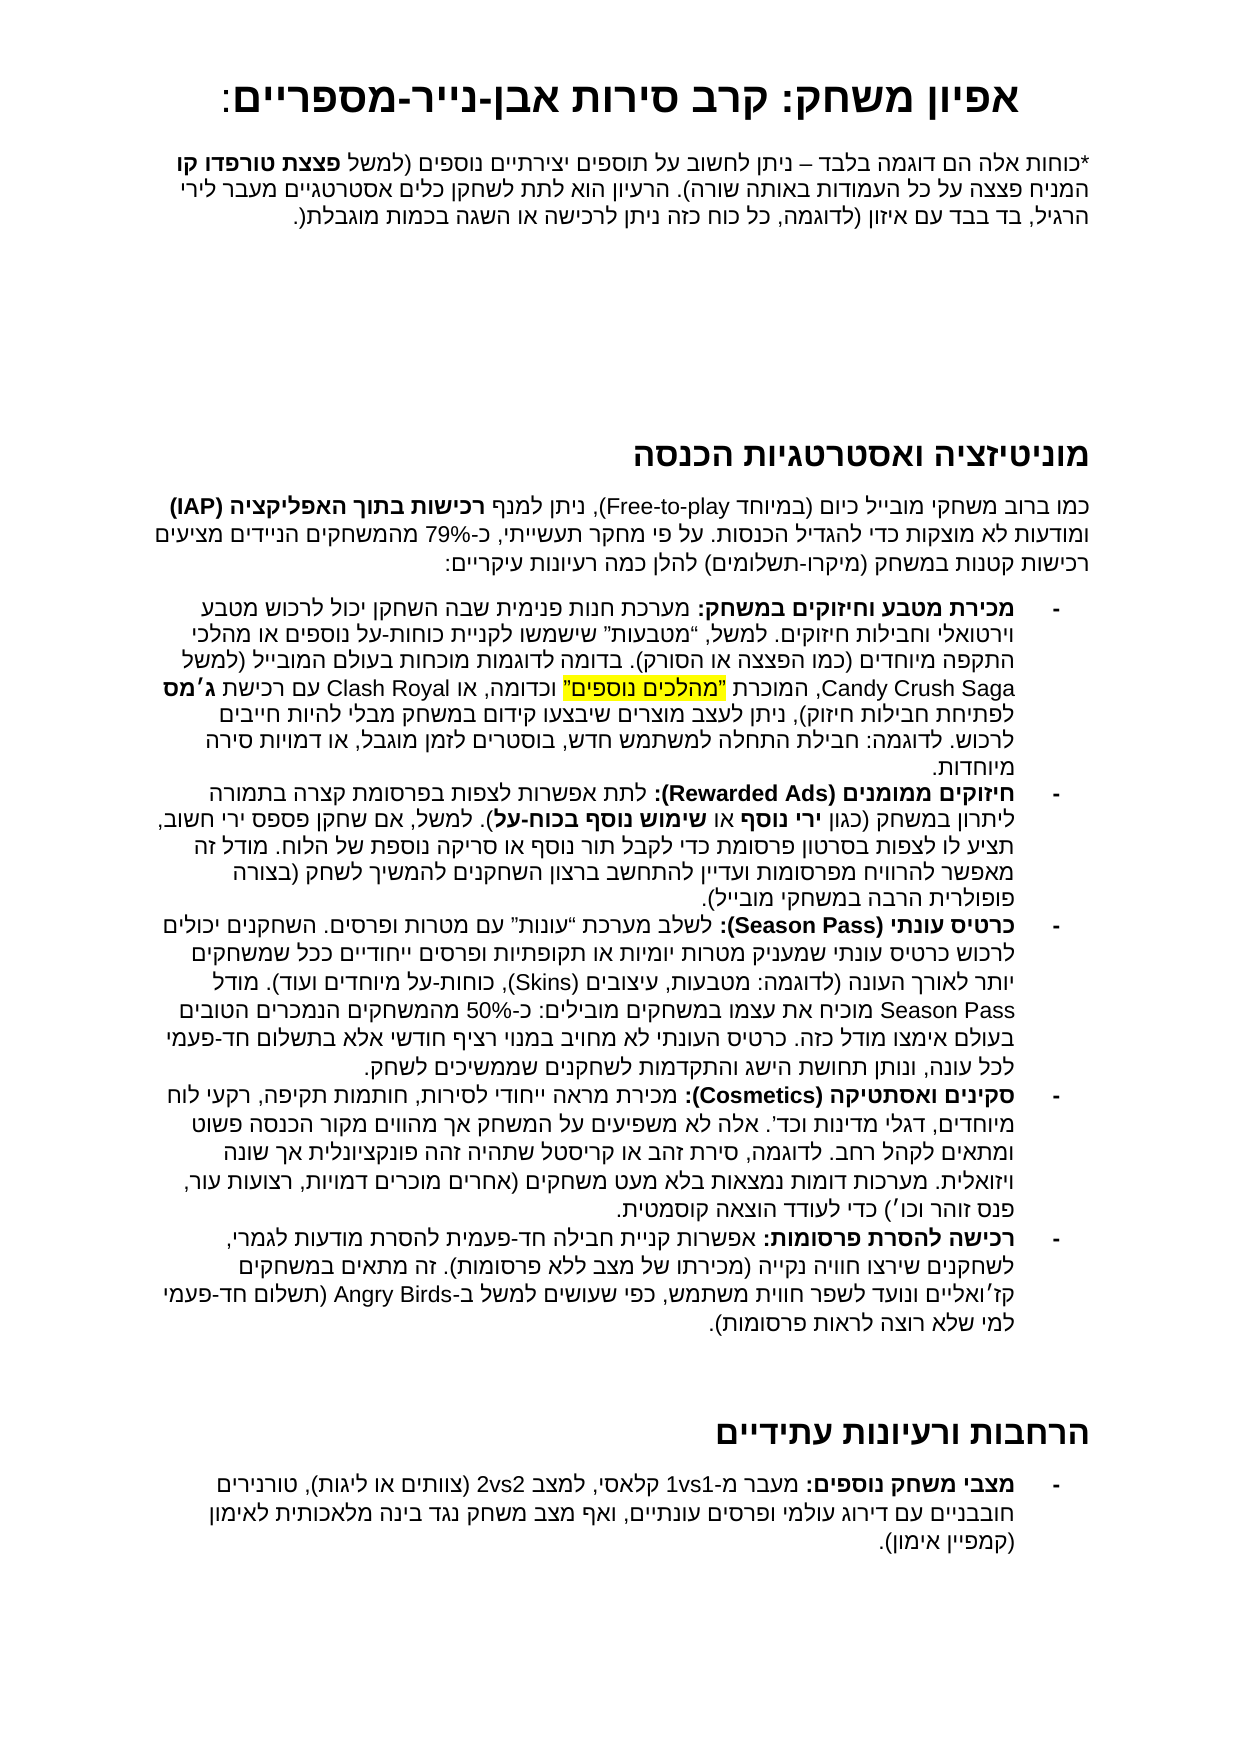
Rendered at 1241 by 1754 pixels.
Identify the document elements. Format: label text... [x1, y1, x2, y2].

list כרטיס עונתי (Season Pass): לשלב מערכת “עונות” עם מטרות ופרסים. השחקנים יכולים לרכוש כרטיס עונתי שמעניק מטרות יומיות או תקופתיות ופרסים ייחודיים ככל שמשחקים יותר לאורך העונה (לדוגמה: מטבעות, עיצובים (Skins), כוחות-על מיוחדים ועוד). מודל Season Pass מוכיח את עצמו במשחקים מובילים: כ-50% מהמשחקים הנמכרים הטובים בעולם אימצו מודל כזה. כרטיס העונתי לא מחויב במנוי רציף חודשי אלא בתשלום חד-פעמי לכל עונה, ונותן תחושת הישג והתקדמות לשחקנים שממשיכים לשחק. [150, 912, 1053, 1080]
text כמו ברוב משחקי מובייל כיום (במיוחד Free-to-play), ניתן למנף רכישות בתוך האפליקציה (IAP) ומודעות לא מוצקות כדי להגדיל הכנסות. על פי מחקר תעשייתי, כ-79% מהמשחקים הניידים מציעים רכישות קטנות במשחק (מיקרו-תשלומים) להלן כמה רעיונות עיקריים: [150, 493, 1090, 576]
list מצבי משחק נוספים: מעבר מ-1vs1 קלאסי, למצב 2vs2 (צוותים או ליגות), טורנירים חובבניים עם דירוג עולמי ופרסים עונתיים, ואף מצב משחק נגד בינה מלאכותית לאימון (קמפיין אימון). [150, 1471, 1053, 1554]
list חיזוקים ממומנים (Rewarded Ads): לתת אפשרות לצפות בפרסומת קצרה בתמורה ליתרון במשחק (כגון ירי נוסף או שימוש נוסף בכוח-על). למשל, אם שחקן פספס ירי חשוב, תציע לו לצפות בסרטון פרסומת כדי לקבל תור נוסף או סריקה נוספת של הלוח. מודל זה מאפשר להרוויח מפרסומות ועדיין להתחשב ברצון השחקנים להמשיך לשחק (בצורה פופולרית הרבה במשחקי מובייל). [150, 780, 1053, 912]
list רכישה להסרת פרסומות: אפשרות קניית חבילה חד-פעמית להסרת מודעות לגמרי, לשחקנים שירצו חוויה נקייה (מכירתו של מצב ללא פרסומות). זה מתאים במשחקים קז׳ואליים ונועד לשפר חווית משתמש, כפי שעושים למשל ב-Angry Birds (תשלום חד-פעמי למי שלא רוצה לראות פרסומות). [150, 1224, 1053, 1336]
text מוניטיזציה ואסטרטגיות הכנסה [150, 435, 1090, 473]
text הרחבות ורעיונות עתידיים [150, 1413, 1090, 1451]
text *כוחות אלה הם דוגמה בלבד – ניתן לחשוב על תוספים יצירתיים נוספים (למשל פצצת טורפדו קו המניח פצצה על כל העמודות באותה שורה). הרעיון הוא לתת לשחקן כלים אסטרטגיים מעבר לירי הרגיל, בד בבד עם איזון (לדוגמה, כל כוח כזה ניתן לרכישה או השגה בכמות מוגבלת(. [150, 150, 1090, 260]
list מכירת מטבע וחיזוקים במשחק: מערכת חנות פנימית שבה השחקן יכול לרכוש מטבע וירטואלי וחבילות חיזוקים. למשל, “מטבעות” שישמשו לקניית כוחות-על נוספים או מהלכי התקפה מיוחדים (כמו הפצצה או הסורק). בדומה לדוגמות מוכחות בעולם המובייל (למשל Candy Crush Saga, המוכרת ”מהלכים נוספים” וכדומה, או Clash Royal עם רכישת ג׳מס לפתיחת חבילות חיזוק), ניתן לעצב מוצרים שיבצעו קידום במשחק מבלי להיות חייבים לרכוש. לדוגמה: חבילת התחלה למשתמש חדש, בוסטרים לזמן מוגבל, או דמויות סירה מיוחדות. [150, 595, 1053, 780]
list סקינים ואסתטיקה (Cosmetics): מכירת מראה ייחודי לסירות, חותמות תקיפה, רקעי לוח מיוחדים, דגלי מדינות וכד’. אלה לא משפיעים על המשחק אך מהווים מקור הכנסה פשוט ומתאים לקהל רחב. לדוגמה, סירת זהב או קריסטל שתהיה זהה פונקציונלית אך שונה ויזואלית. מערכות דומות נמצאות בלא מעט משחקים (אחרים מוכרים דמויות, רצועות עור, פנס זוהר וכו׳) כדי לעודד הוצאה קוסמטית. [150, 1082, 1053, 1222]
